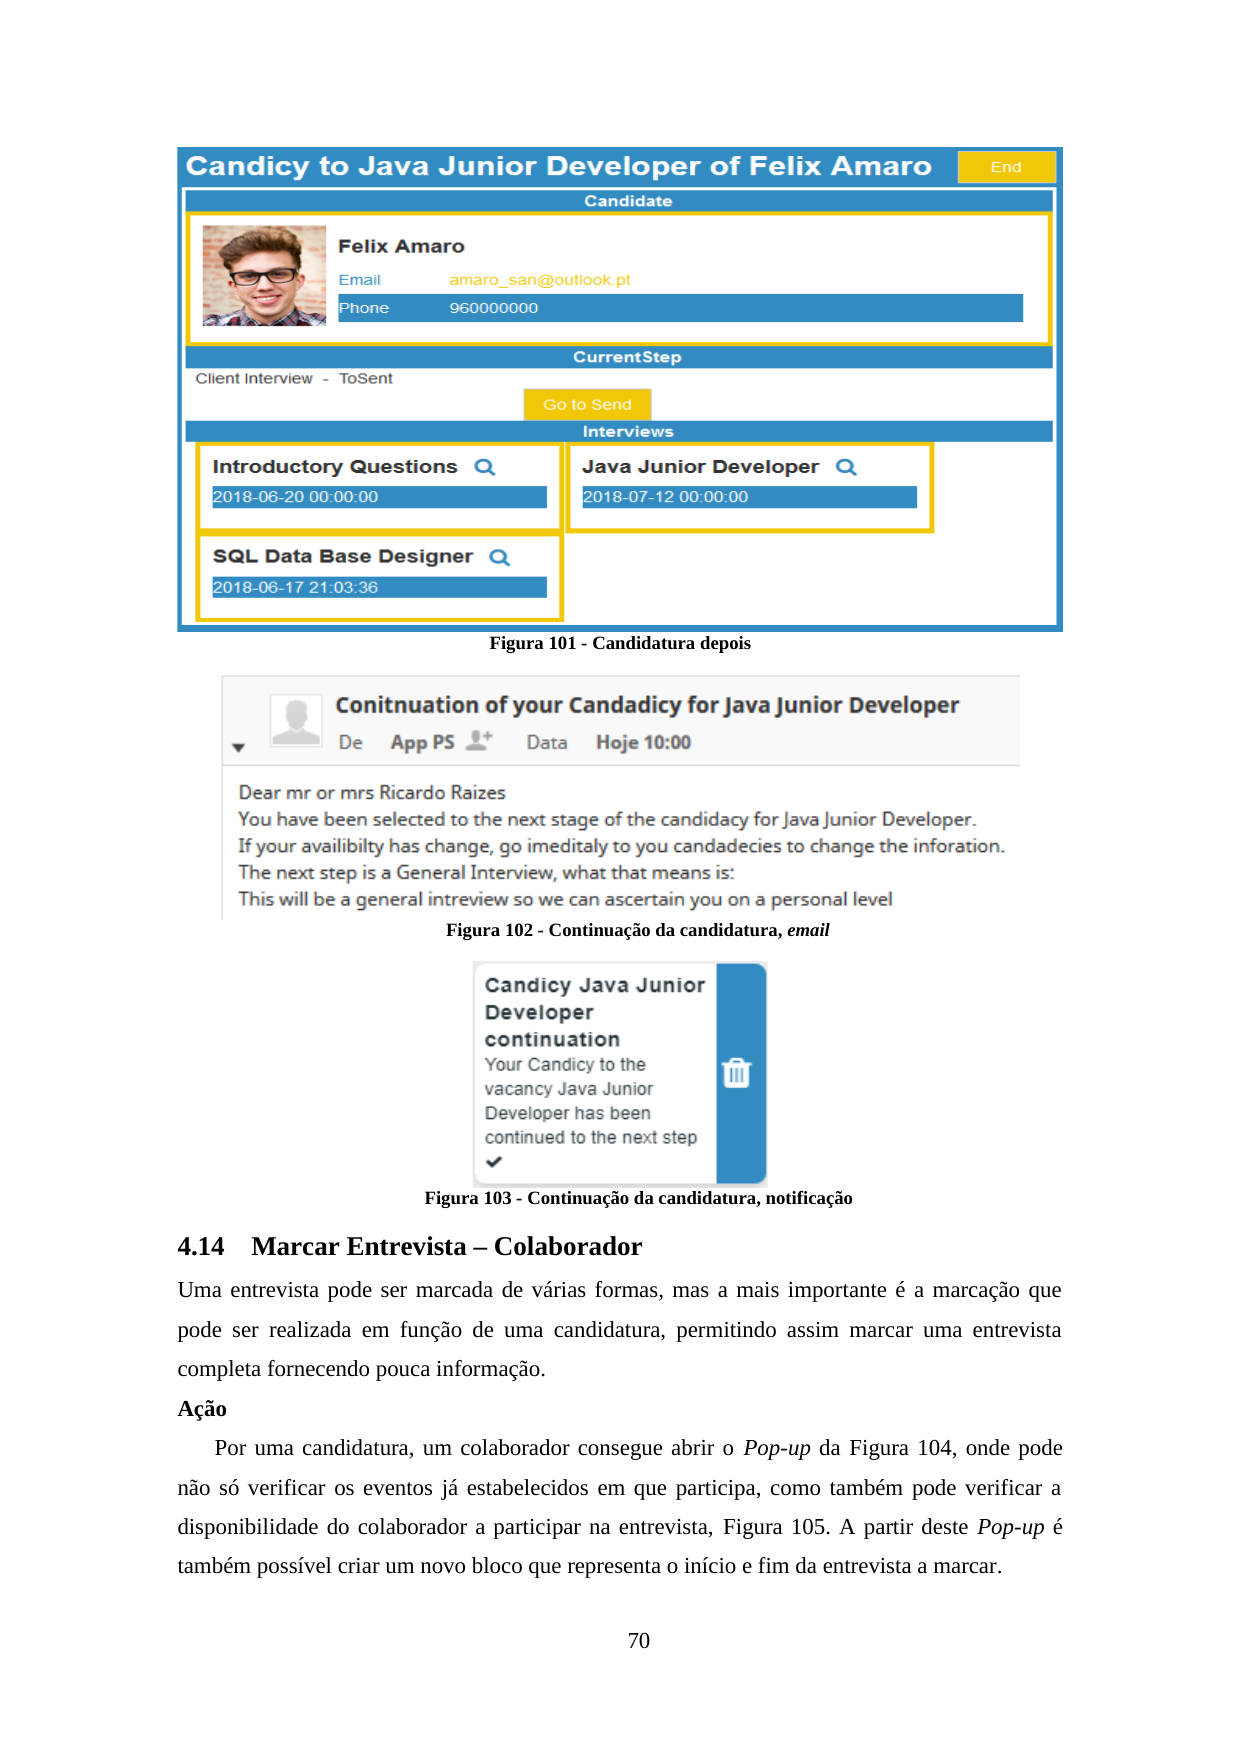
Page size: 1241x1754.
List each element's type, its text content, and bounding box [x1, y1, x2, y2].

text Ação [177, 1395, 1063, 1421]
picture [177, 147, 1063, 632]
text Figura 103 - Continuação da candidatura, notificação [177, 1187, 1063, 1209]
subtitle Marcar Entrevista – Colaborador [177, 1229, 1063, 1261]
text Figura 101 - Candidatura depois [177, 632, 1063, 653]
text Por uma candidatura, um colaborador consegue abrir o Pop-up da Figura 104, onde pode não só verificar os eventos já estabelecidos em que participa, como também pode verificar a disponibilidade do colaborador a participar na entrevista, Figura 105. A partir deste Pop-up é também possível criar um novo bloco que representa o início e fim da entrevista a marcar. [177, 1434, 1063, 1579]
picture [472, 961, 768, 1188]
text Figura 102 - Continuação da candidatura, email [177, 919, 1063, 941]
picture [220, 674, 1020, 920]
text Uma entrevista pode ser marcada de várias formas, mas a mais importante é a marcação que pode ser realizada em função de uma candidatura, permitindo assim marcar uma entrevista completa fornecendo pouca informação. [177, 1276, 1063, 1382]
